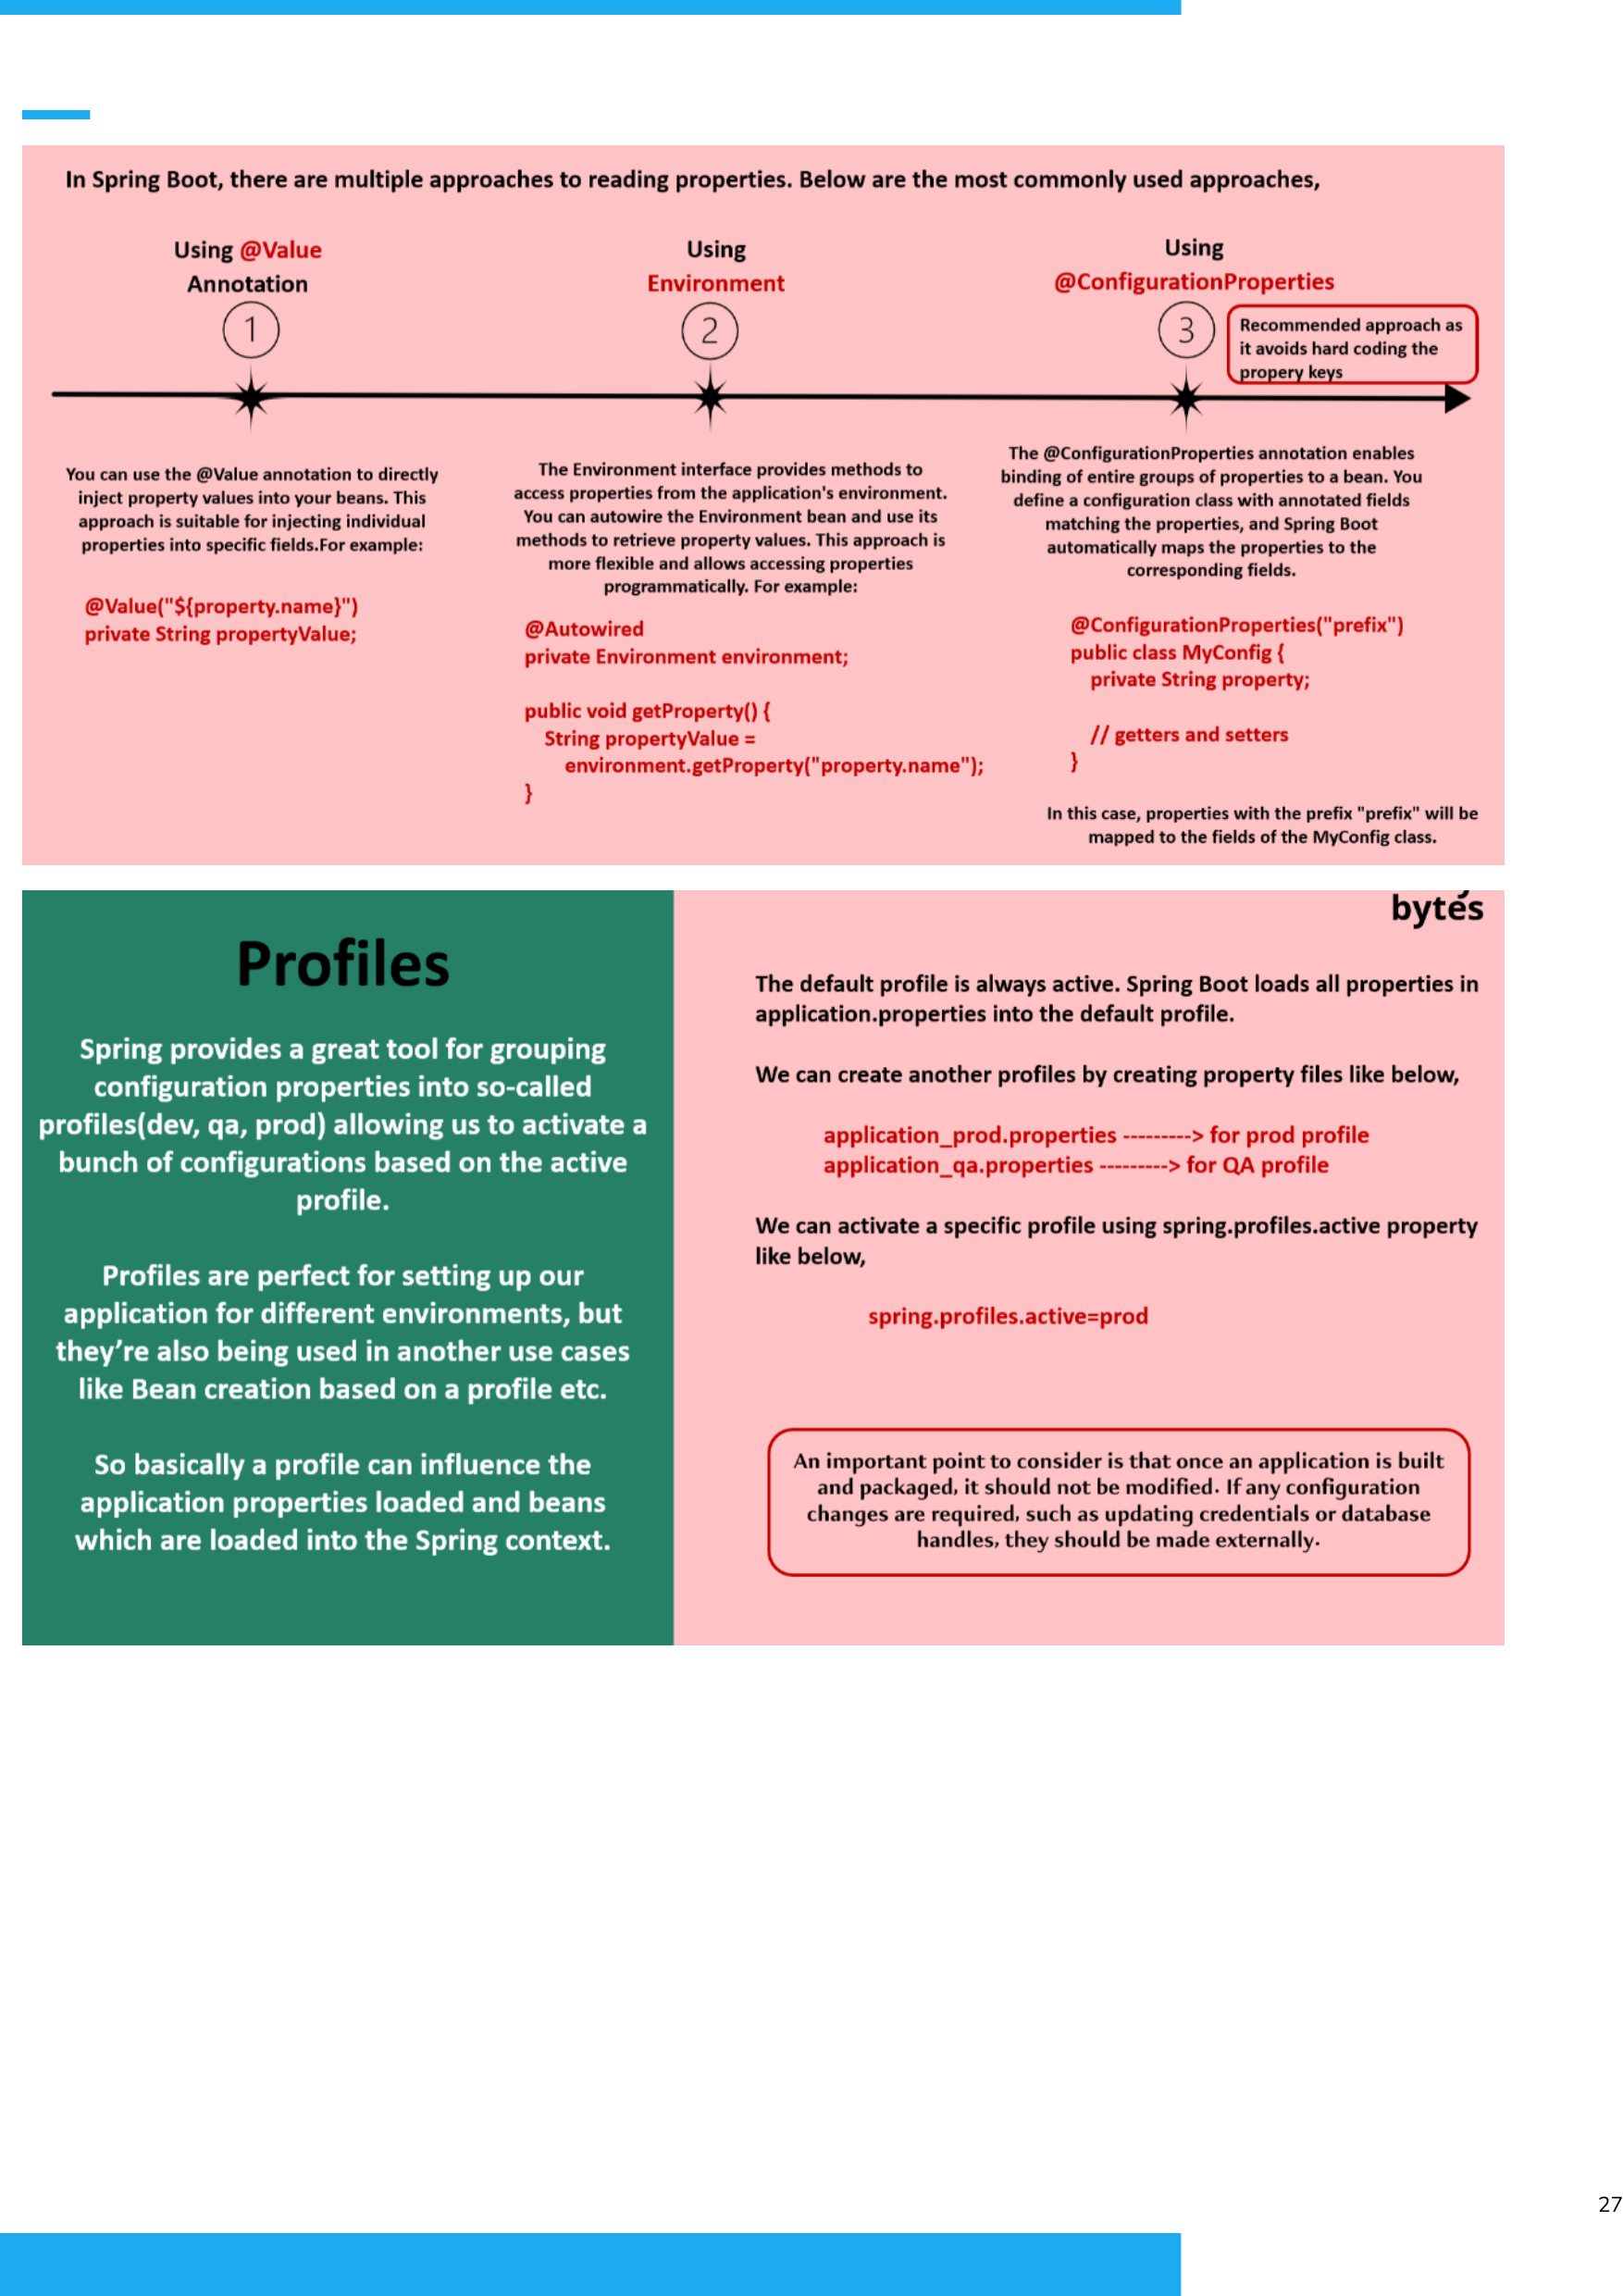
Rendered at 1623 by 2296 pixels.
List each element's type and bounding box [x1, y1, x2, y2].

picture [21, 110, 91, 119]
picture [0, 0, 1182, 15]
picture [21, 145, 1505, 865]
picture [21, 890, 1505, 1645]
picture [0, 2233, 1182, 2296]
